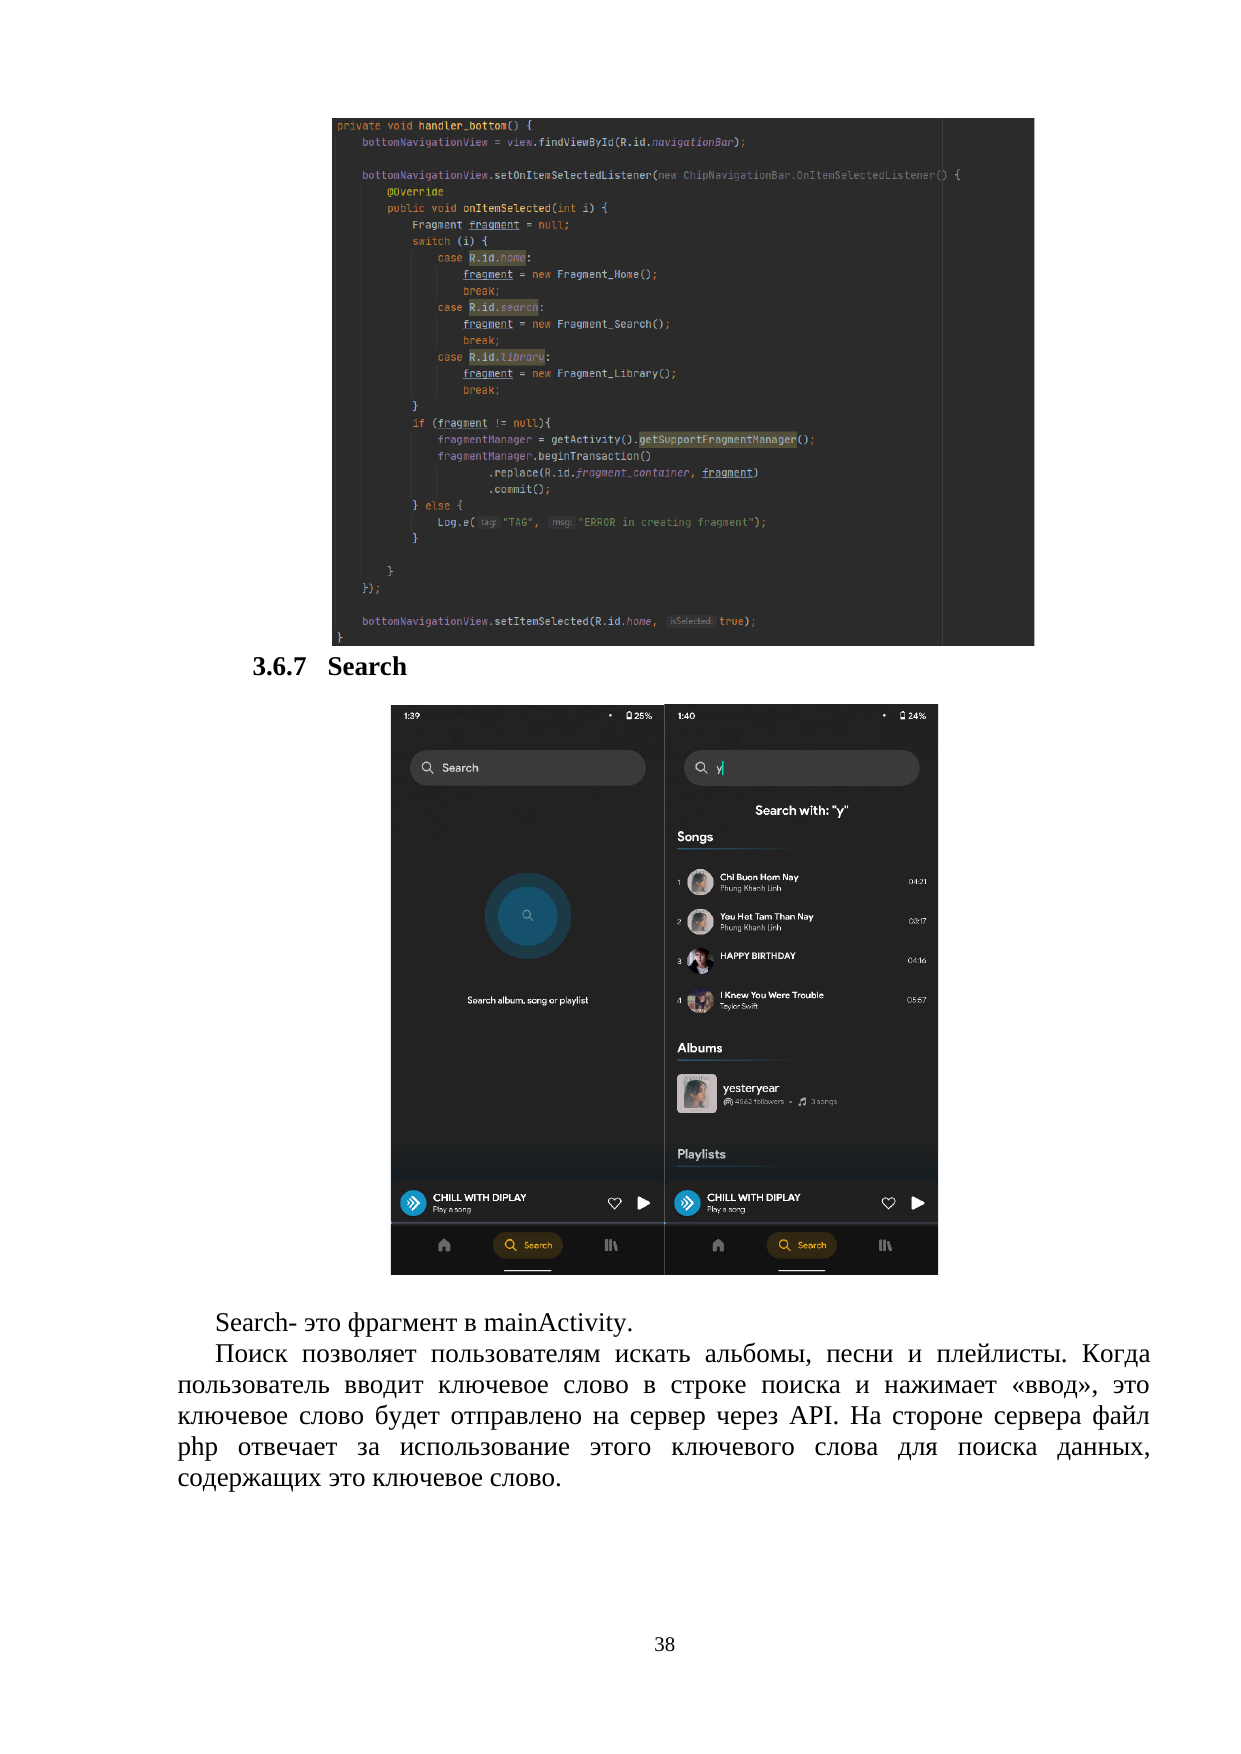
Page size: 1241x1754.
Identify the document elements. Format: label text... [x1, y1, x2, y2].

text Search- это фрагмент в mainActivity. [177, 1306, 1152, 1337]
picture [390, 704, 939, 1275]
picture [332, 118, 1035, 646]
text Поиск позволяет пользователям искать альбомы, песни и плейлисты. Когда пользователь вводит ключевое слово в строке поиска и нажимает «ввод», это ключевое слово будет отправлено на сервер через API. На стороне сервера файл php отвечает за использование этого ключевого слова для поиска данных, содержащих это ключевое слово. [177, 1337, 1152, 1492]
subtitle Search [252, 649, 1152, 681]
